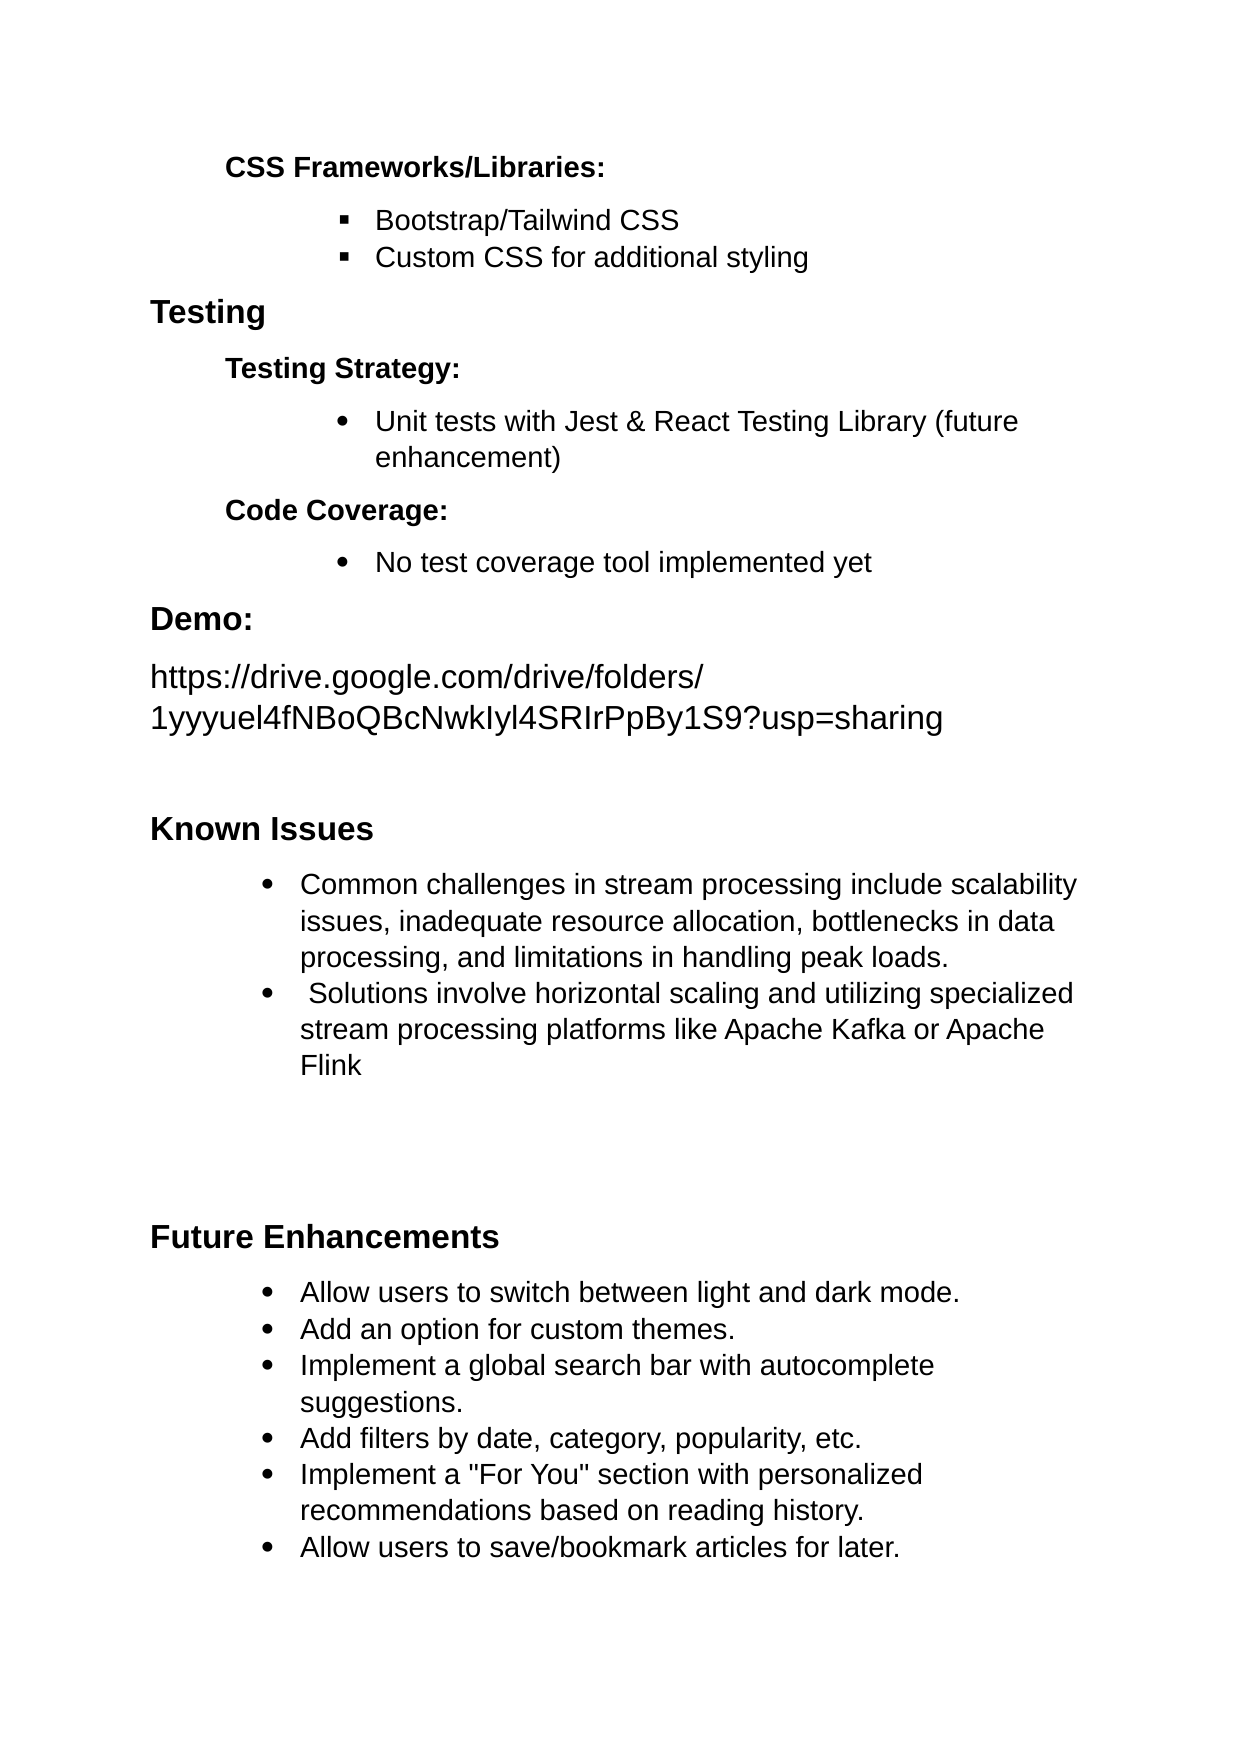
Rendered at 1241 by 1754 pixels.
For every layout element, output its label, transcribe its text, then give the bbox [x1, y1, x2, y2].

text https://drive.google.com/drive/folders/1yyyuel4fNBoQBcNwkIyl4SRIrPpBy1S9?usp=sharing [150, 657, 1090, 737]
text Demo: [150, 598, 1090, 637]
text Known Issues [150, 809, 1090, 847]
list Implement a "For You" section with personalized recommendations based on reading history. [262, 1457, 1090, 1527]
text Testing Strategy: [150, 351, 1090, 384]
list Allow users to switch between light and dark mode. [262, 1276, 1090, 1309]
list Bootstrap/Tailwind CSS [337, 203, 1090, 237]
list Common challenges in stream processing include scalability issues, inadequate resource allocation, bottlenecks in data processing, and limitations in handling peak loads. [262, 867, 1090, 973]
list Custom CSS for additional styling [337, 239, 1090, 273]
text Future Enhancements [150, 1217, 1090, 1256]
list Solutions involve horizontal scaling and utilizing specialized stream processing platforms like Apache Kafka or Apache Flink [262, 976, 1090, 1082]
text CSS Frameworks/Libraries: [150, 150, 1090, 183]
text Testing [150, 293, 1090, 331]
list Implement a global search bar with autocomplete suggestions. [262, 1348, 1090, 1418]
text Code Coverage: [150, 493, 1090, 526]
list No test coverage tool implemented yet [337, 546, 1090, 579]
list Unit tests with Jest & React Testing Library (future enhancement) [337, 403, 1090, 473]
list Add filters by date, category, popularity, etc. [262, 1421, 1090, 1454]
list Add an option for custom themes. [262, 1312, 1090, 1346]
list Allow users to save/bookmark articles for later. [262, 1529, 1090, 1563]
